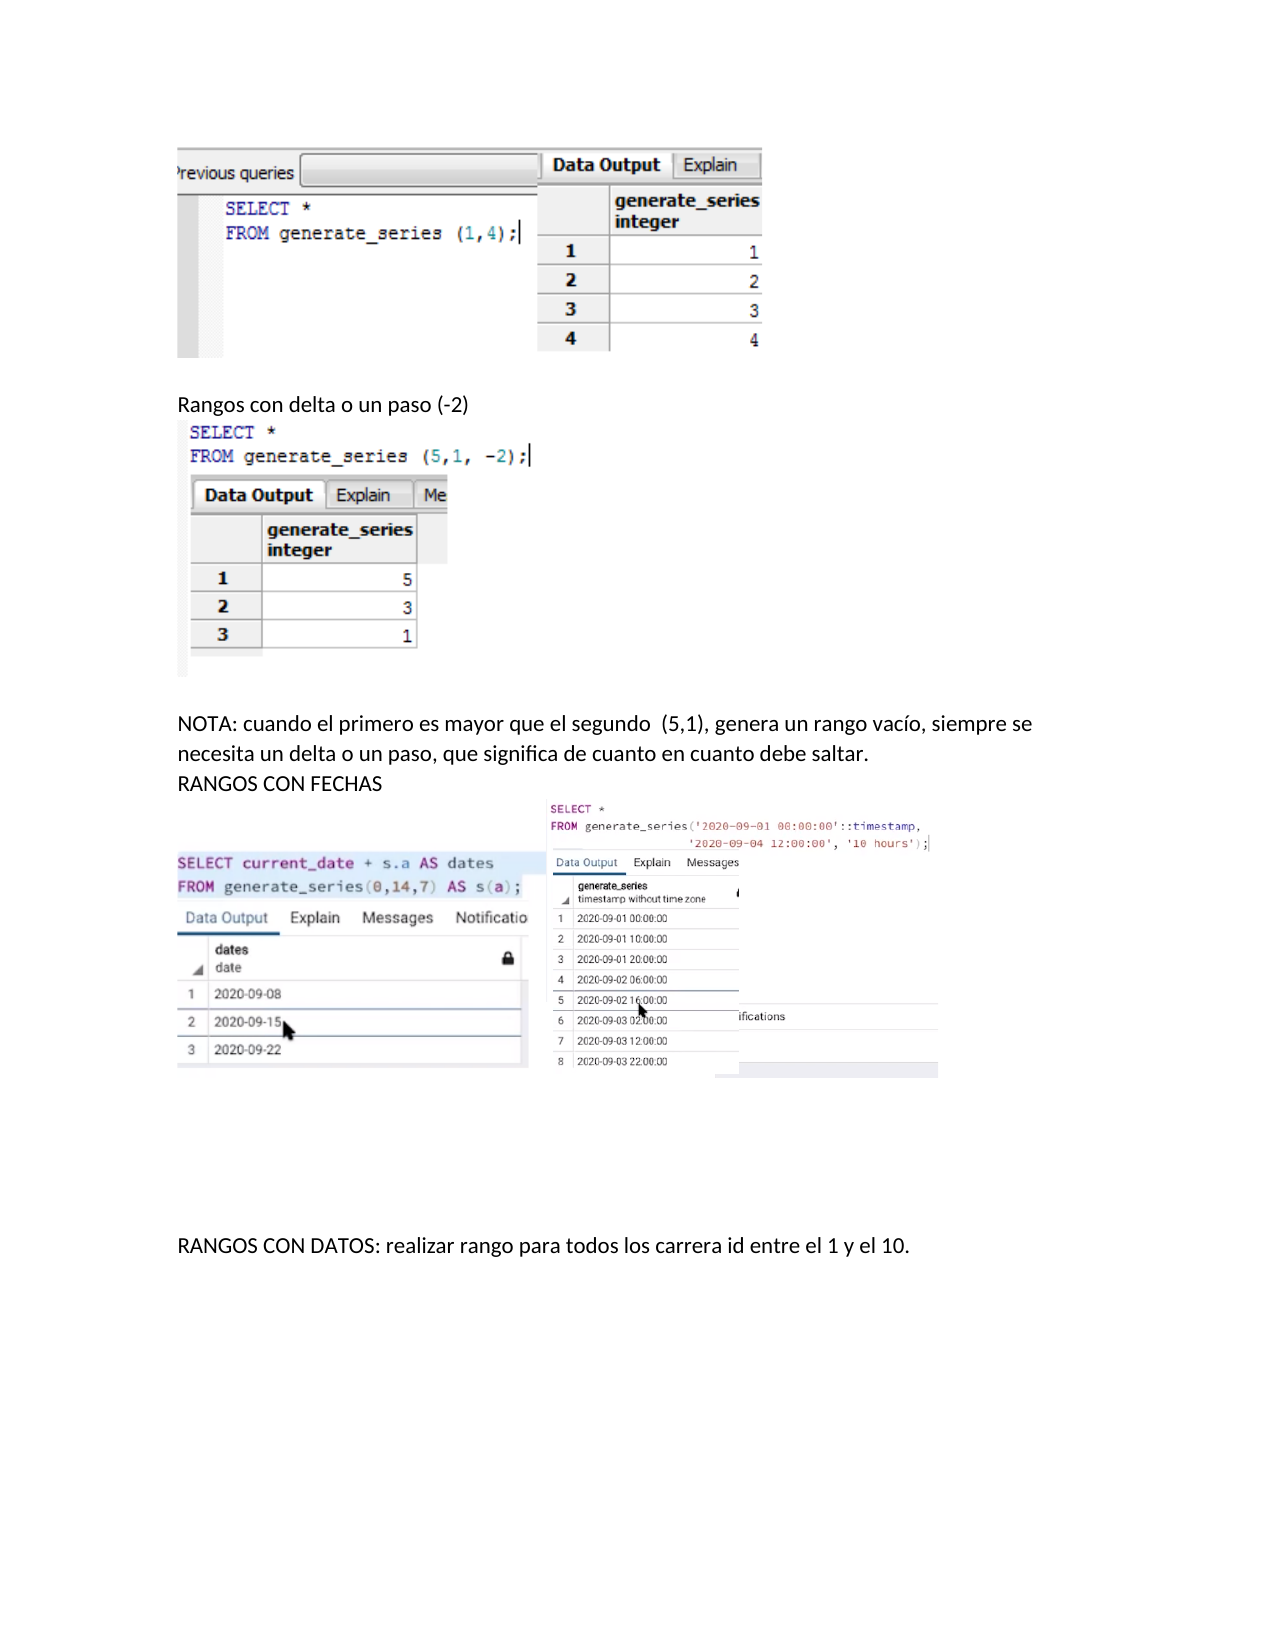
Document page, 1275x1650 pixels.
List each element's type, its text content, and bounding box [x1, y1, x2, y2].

picture [177, 147, 763, 358]
text Rangos con delta o un paso (-2) [177, 390, 1098, 418]
text RANGOS CON DATOS: realizar rango para todos los carrera id entre el 1 y el 10. [177, 1231, 1098, 1259]
picture [177, 799, 939, 1078]
text NOTA: cuando el primero es mayor que el segundo (5,1), genera un rango vacío, siempre se necesita un delta o un paso, que significa de cuanto en cuanto debe saltar. [177, 709, 1098, 767]
picture [177, 420, 554, 677]
text RANGOS CON FECHAS [177, 769, 1098, 797]
